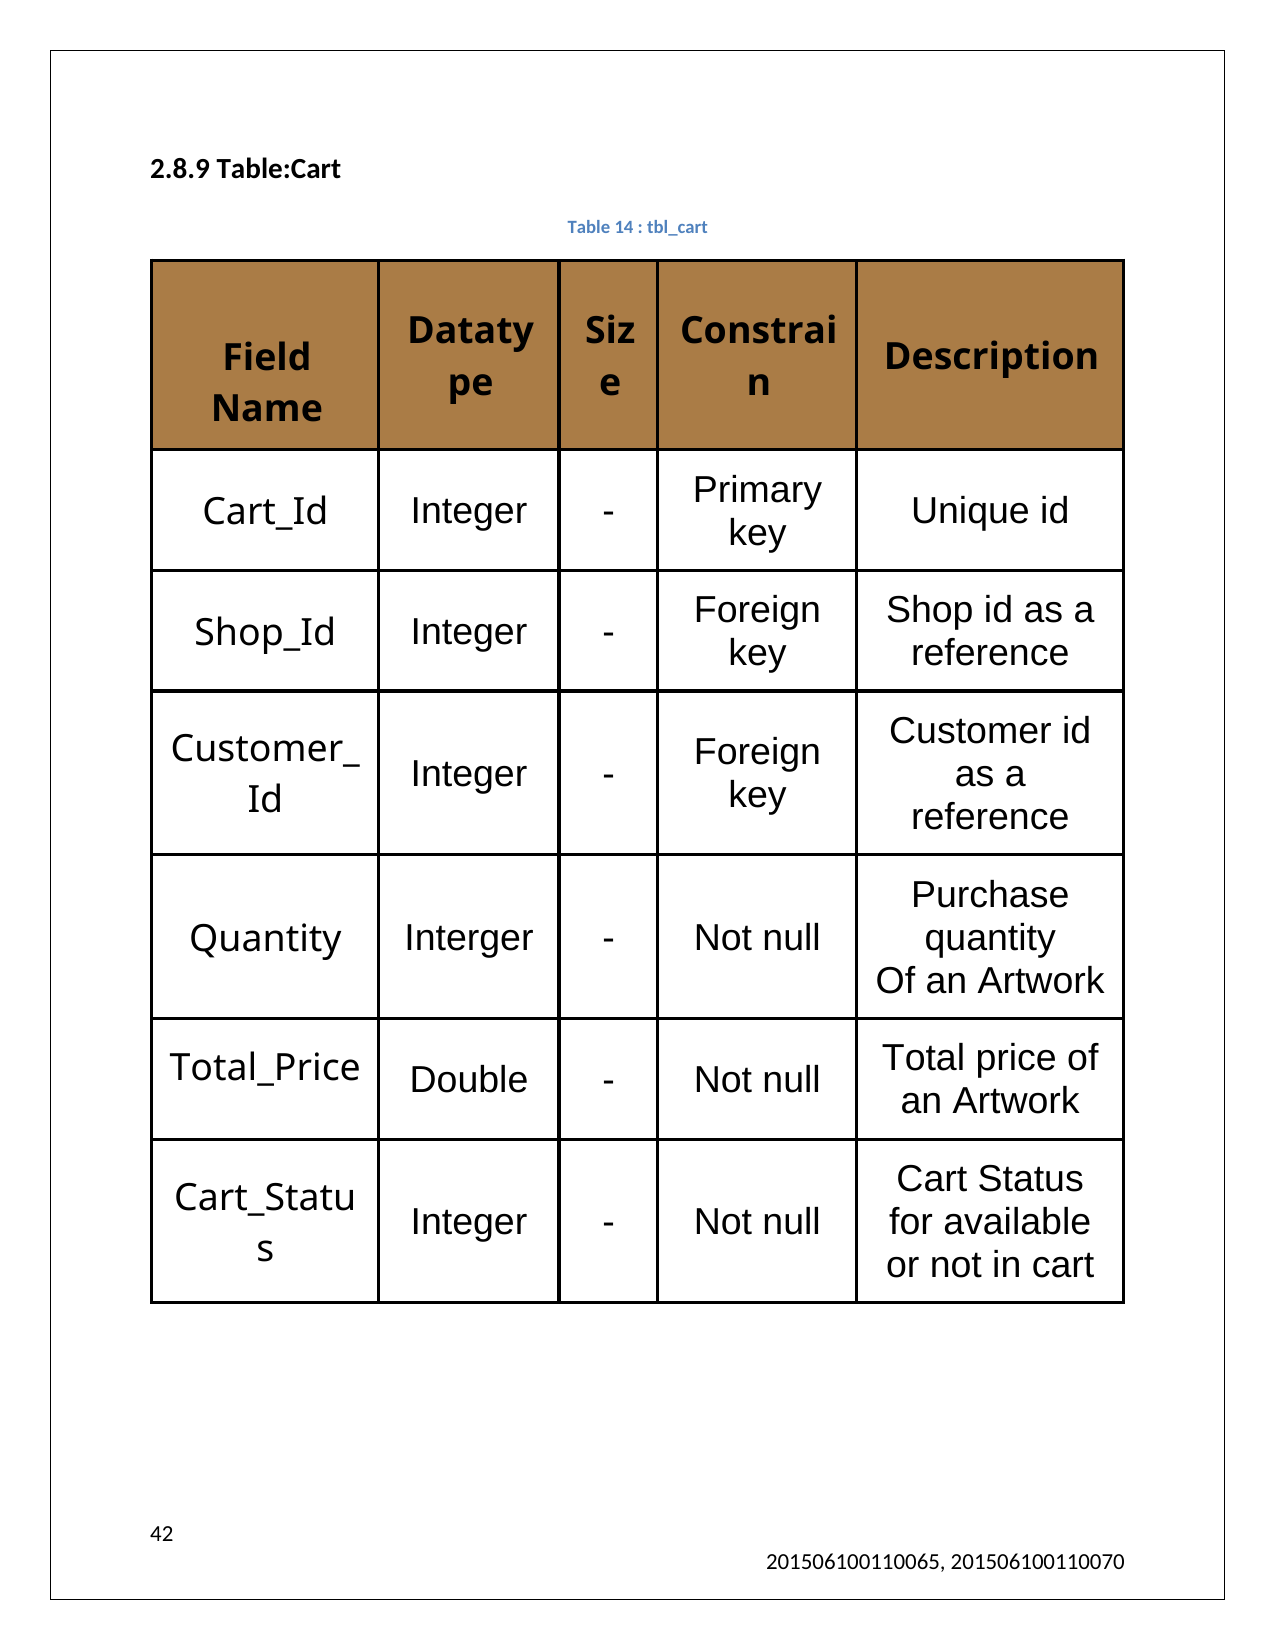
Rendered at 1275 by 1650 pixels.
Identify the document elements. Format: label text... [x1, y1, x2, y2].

table_cell Double [380, 1020, 557, 1137]
table_cell Shop_Id [153, 572, 377, 689]
table_cell Customer_Id [153, 693, 377, 853]
table_cell Not null [659, 1141, 855, 1301]
table_cell - [561, 1141, 656, 1301]
table_cell Primary key [659, 451, 855, 569]
table_cell Interger [380, 856, 557, 1017]
table_cell Not null [659, 1020, 855, 1137]
table_cell Quantity [153, 856, 377, 1017]
table_header Constrain [659, 262, 855, 448]
table_cell - [561, 1020, 656, 1137]
table_header Datatype [380, 262, 557, 448]
table_cell Total price of an Artwork [858, 1020, 1122, 1137]
table_cell - [561, 856, 656, 1017]
table_header Size [561, 262, 656, 448]
subtitle 2.8.9 Table:Cart [150, 150, 1125, 186]
table_cell Foreign key [659, 572, 855, 689]
table_cell - [561, 693, 656, 853]
table_cell Shop id as a reference [858, 572, 1122, 689]
table_cell Integer [380, 572, 557, 689]
table_cell Cart_Status [153, 1141, 377, 1301]
table_cell Not null [659, 856, 855, 1017]
table_cell Unique id [858, 451, 1122, 569]
table_header Description [858, 262, 1122, 448]
table_cell Total_Price [153, 1020, 377, 1137]
table_cell - [561, 572, 656, 689]
table_cell Integer [380, 1141, 557, 1301]
table_cell Purchase quantity Of an Artwork [858, 856, 1122, 1017]
table_cell Foreign key [659, 693, 855, 853]
table_cell Cart Status for available or not in cart [858, 1141, 1122, 1301]
table_cell Integer [380, 693, 557, 853]
table_cell Customer id as a reference [858, 693, 1122, 853]
table_cell Cart_Id [153, 451, 377, 569]
table_cell - [561, 451, 656, 569]
table_cell Integer [380, 451, 557, 569]
table_header Field Name [153, 262, 377, 448]
